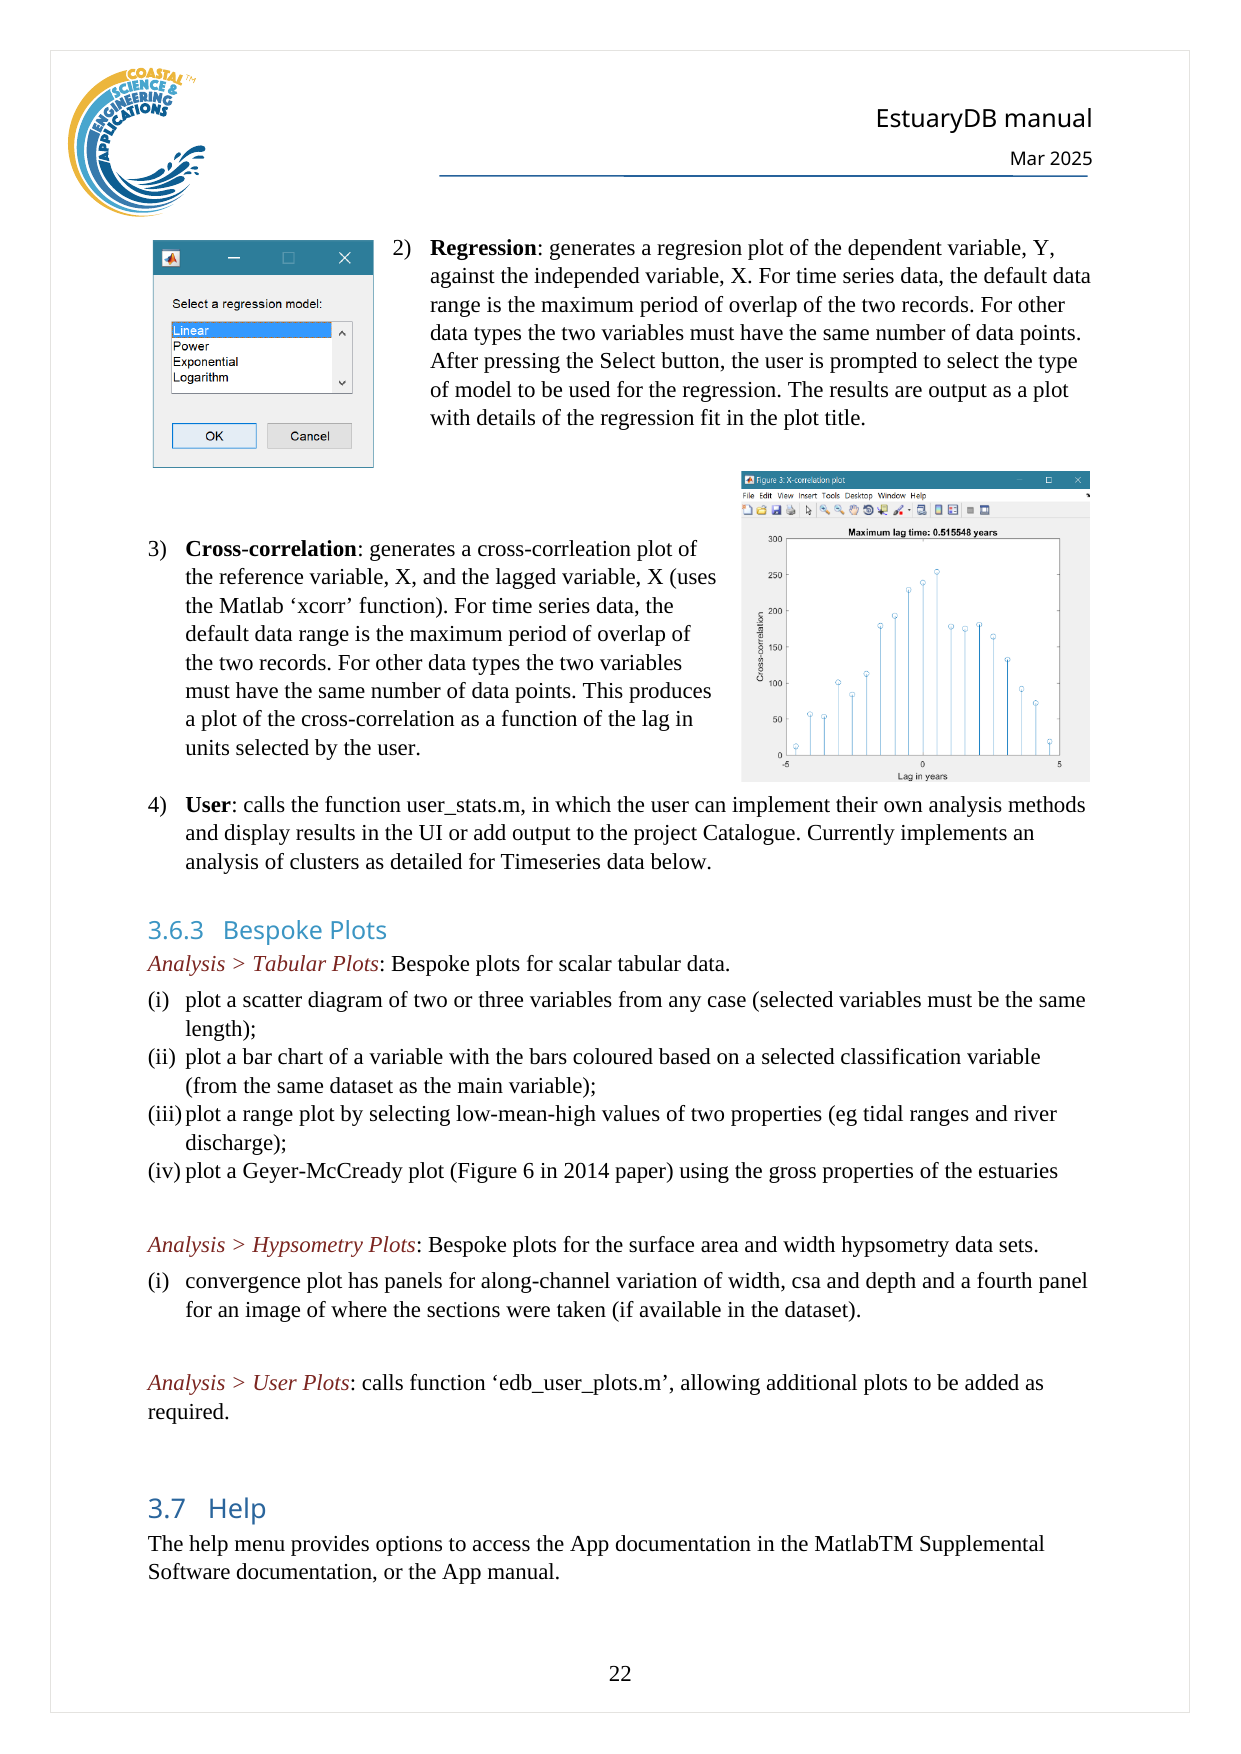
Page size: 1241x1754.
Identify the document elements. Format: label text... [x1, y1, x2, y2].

list User: calls the function user_stats.m, in which the user can implement their own analysis methods and display results in the UI or add output to the project Catalogue. Currently implements an analysis of clusters as detailed for Timeseries data below. [148, 791, 1093, 874]
list Regression: generates a regresion plot of the dependent variable, Y, against the independed variable, X. For time series data, the default data range is the maximum period of overlap of the two records. For other data types the two variables must have the same number of data points. After pressing the Select button, the user is prompted to select the type of model to be used for the regression. The results are output as a plot with details of the regression fit in the plot title. [148, 234, 1093, 431]
text Analysis > Tabular Plots: Bespoke plots for scalar tabular data. [148, 950, 1093, 976]
picture [152, 240, 374, 468]
text Analysis > User Plots: calls function ‘edb_user_plots.m’, allowing additional plots to be added as required. [148, 1369, 1093, 1424]
list plot a bar chart of a variable with the bars coloured based on a selected classification variable (from the same dataset as the main variable); [148, 1043, 1093, 1098]
picture [739, 471, 1090, 781]
text Analysis > Hypsometry Plots: Bespoke plots for the surface area and width hypsometry data sets. [148, 1231, 1093, 1257]
list plot a Geyer-McCready plot (Figure 6 in 2014 paper) using the gross properties of the estuaries [148, 1157, 1093, 1183]
list Cross-correlation: generates a cross-corrleation plot of the reference variable, X, and the lagged variable, X (uses the Matlab ‘xcorr’ function). For time series data, the default data range is the maximum period of overlap of the two records. For other data types the two variables must have the same number of data points. This produces a plot of the cross-correlation as a function of the lag in units selected by the user. [148, 535, 739, 760]
list plot a range plot by selecting low-mean-high values of two properties (eg tidal ranges and river discharge); [148, 1100, 1093, 1155]
subtitle Help [148, 1490, 1093, 1527]
subtitle Bespoke Plots [148, 913, 1093, 947]
list plot a scatter diagram of two or three variables from any case (selected variables must be the same length); [148, 986, 1093, 1041]
list convergence plot has panels for along-channel variation of width, csa and depth and a fourth panel for an image of where the sections were taken (if available in the dataset). [148, 1267, 1093, 1322]
text The help menu provides options to access the App documentation in the MatlabTM Supplemental Software documentation, or the App manual. [148, 1530, 1093, 1584]
